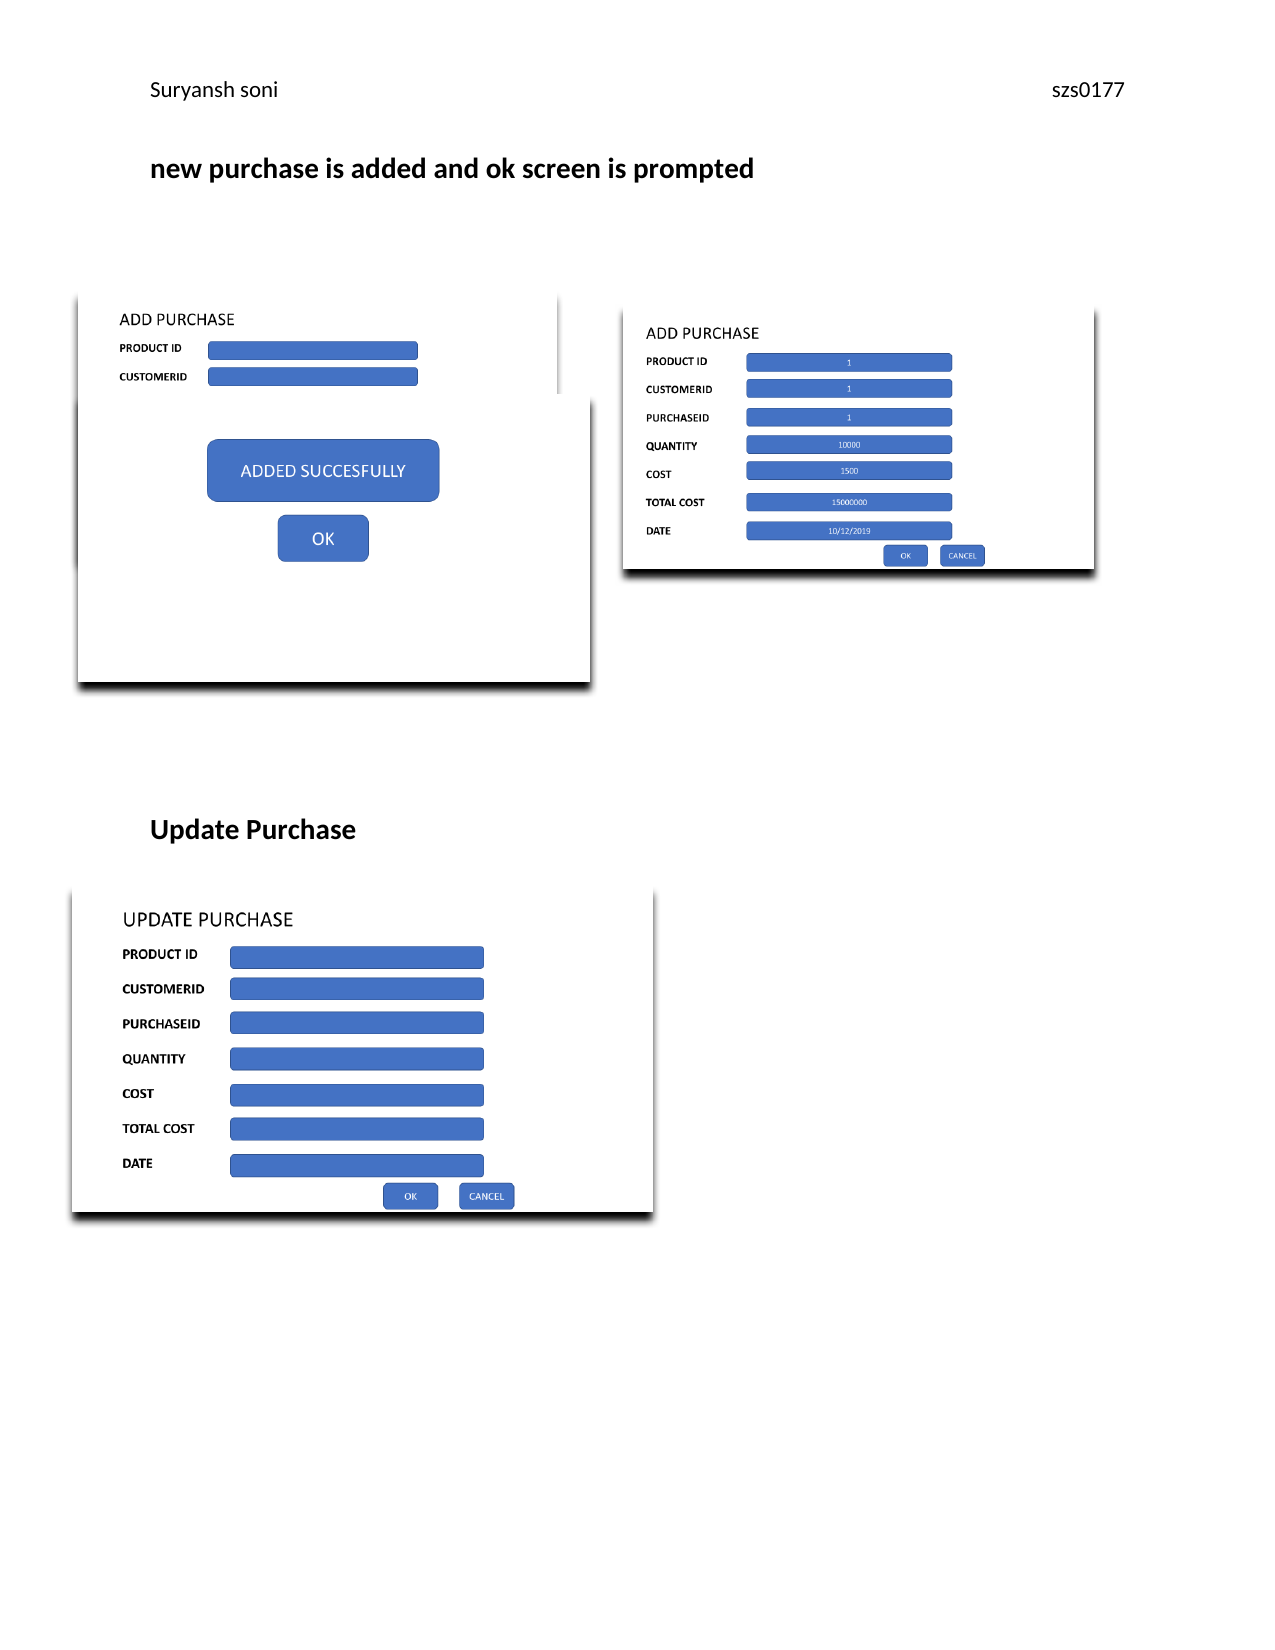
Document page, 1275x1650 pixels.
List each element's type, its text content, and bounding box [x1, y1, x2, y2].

picture [78, 291, 590, 682]
text Update Purchase [150, 811, 1125, 847]
picture [72, 885, 653, 1212]
text new purchase is added and ok screen is prompted [150, 150, 1125, 186]
picture [623, 304, 1094, 569]
